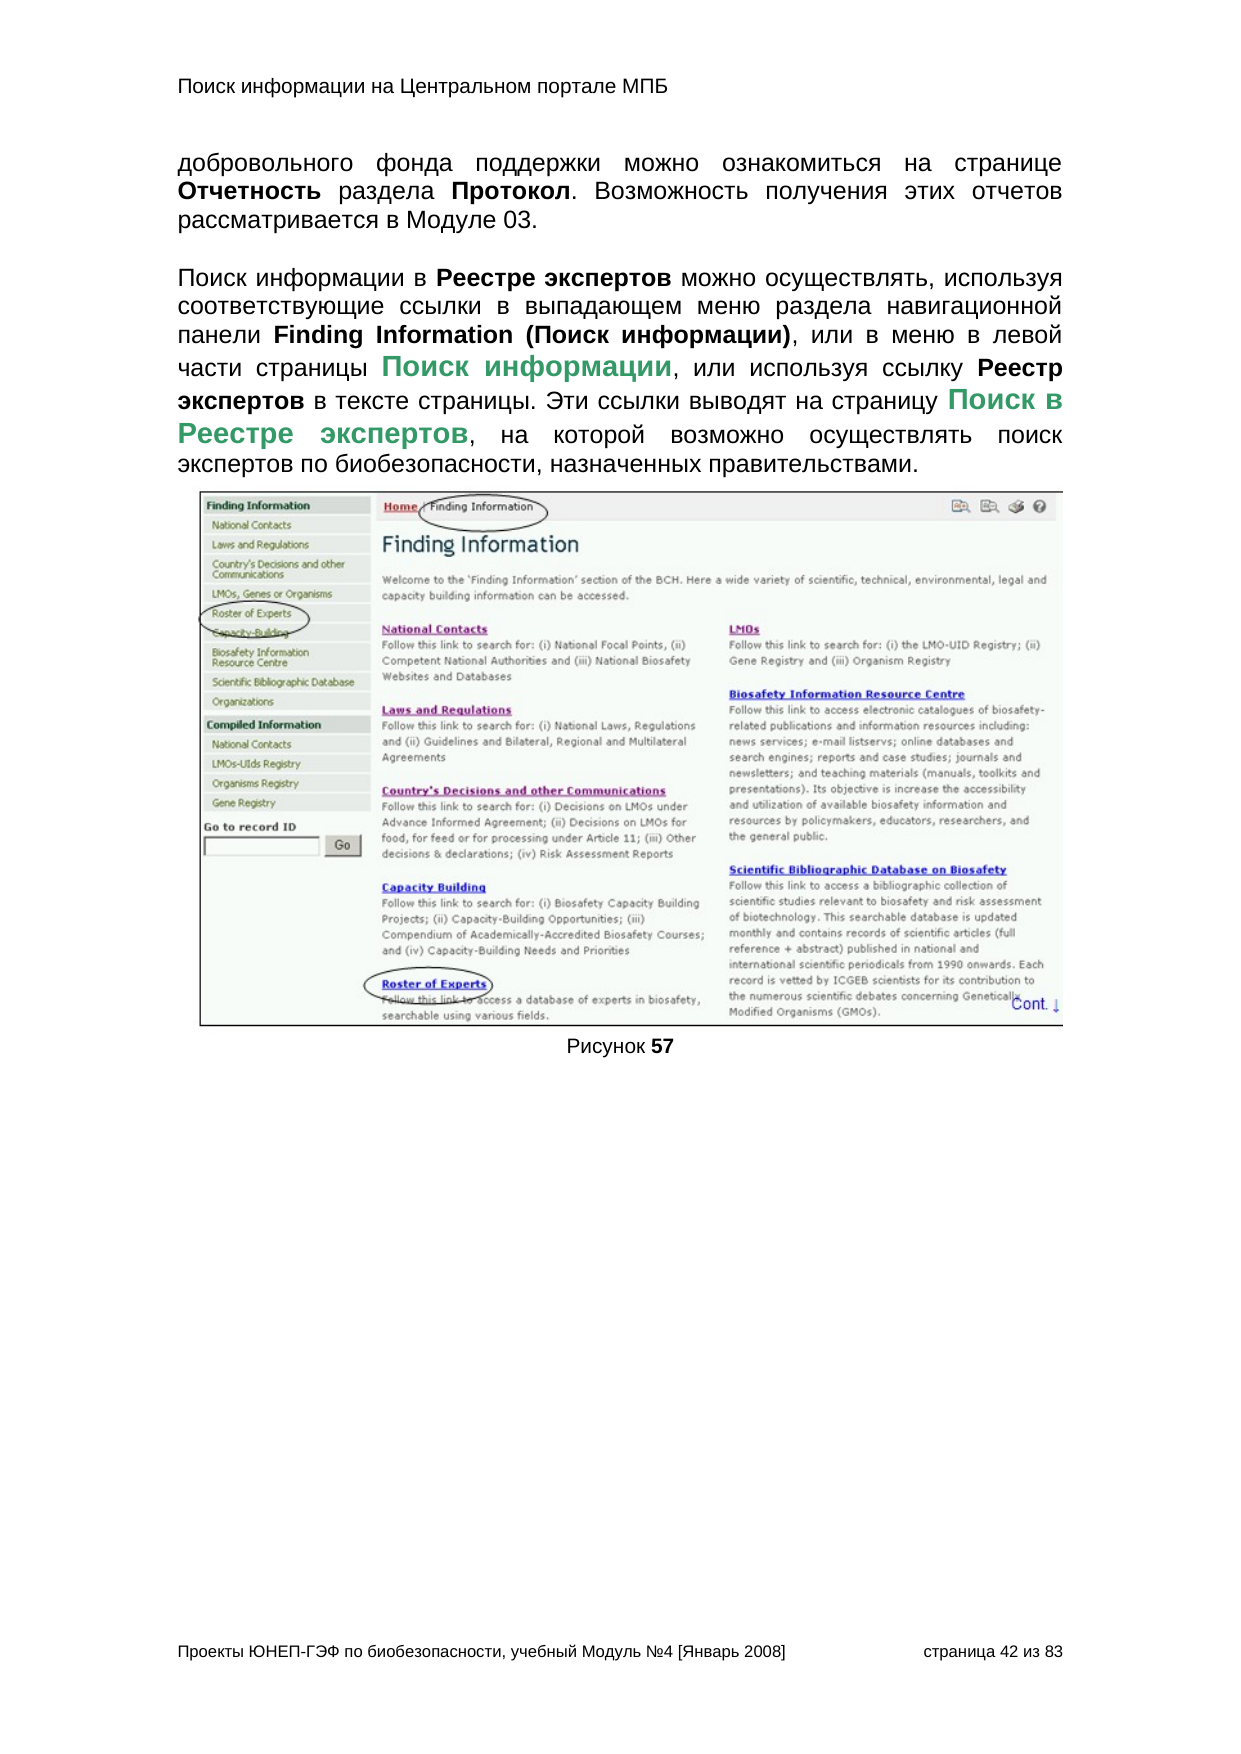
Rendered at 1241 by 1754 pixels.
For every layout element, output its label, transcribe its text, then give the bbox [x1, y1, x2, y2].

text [177, 148, 1063, 205]
picture [192, 457, 1064, 1006]
text Поиск информации в Реестре экспертов можно осуществлять, используя соответствующие ссылки в выпадающем меню раздела навигационной панели Finding Information (Поиск информации), или в меню в левой части страницы Поиск информации, или используя ссылку Реестр экспертов в тексте страницы. Эти ссылки выводят на страницу Поиск в Реестре экспертов, на которой возможно осуществлять поиск экспертов по биобезопасности, назначенных правительствами. [177, 234, 1063, 449]
